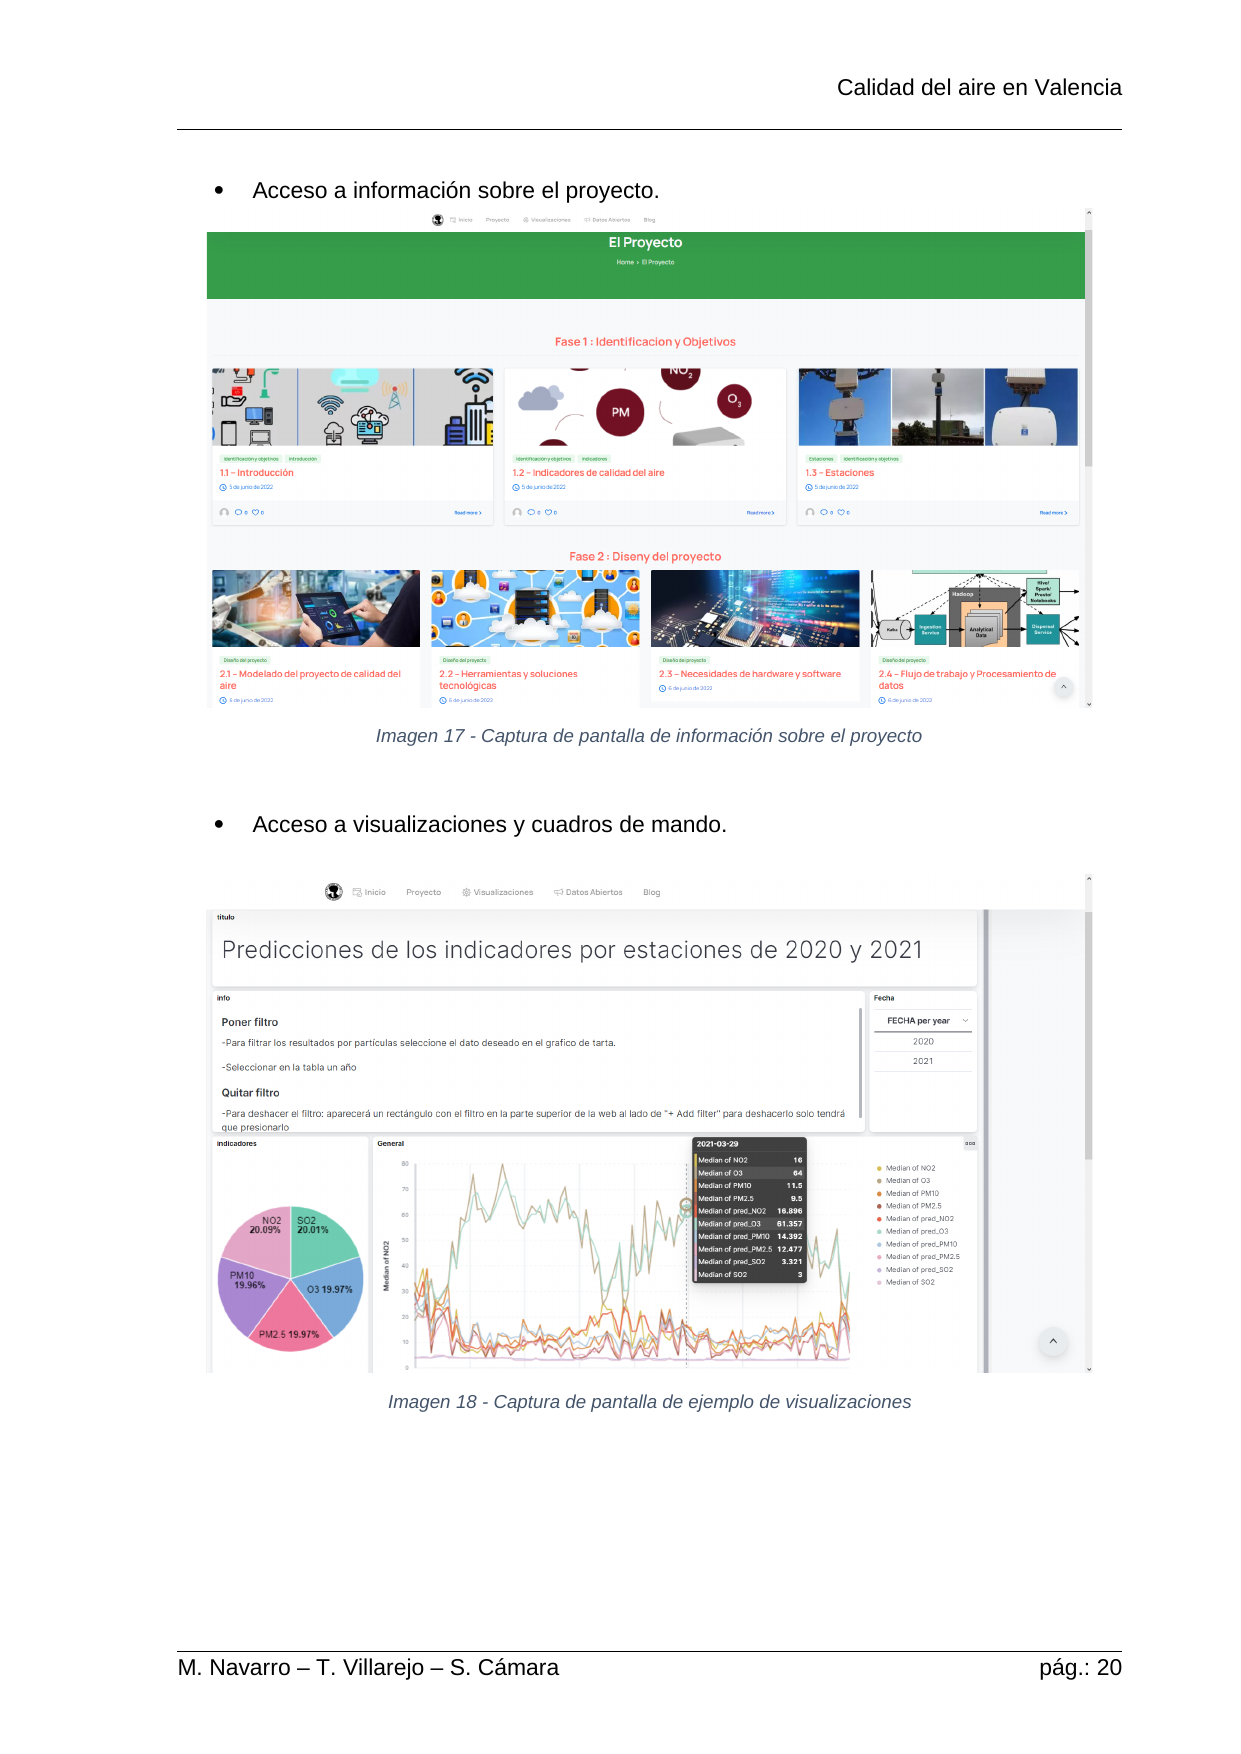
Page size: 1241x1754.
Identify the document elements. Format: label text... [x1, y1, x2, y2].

list Acceso a visualizaciones y cuadros de mando. [215, 811, 1122, 838]
list Acceso a información sobre el proyecto. [215, 177, 1122, 203]
picture [206, 208, 1093, 708]
picture [206, 874, 1093, 1373]
